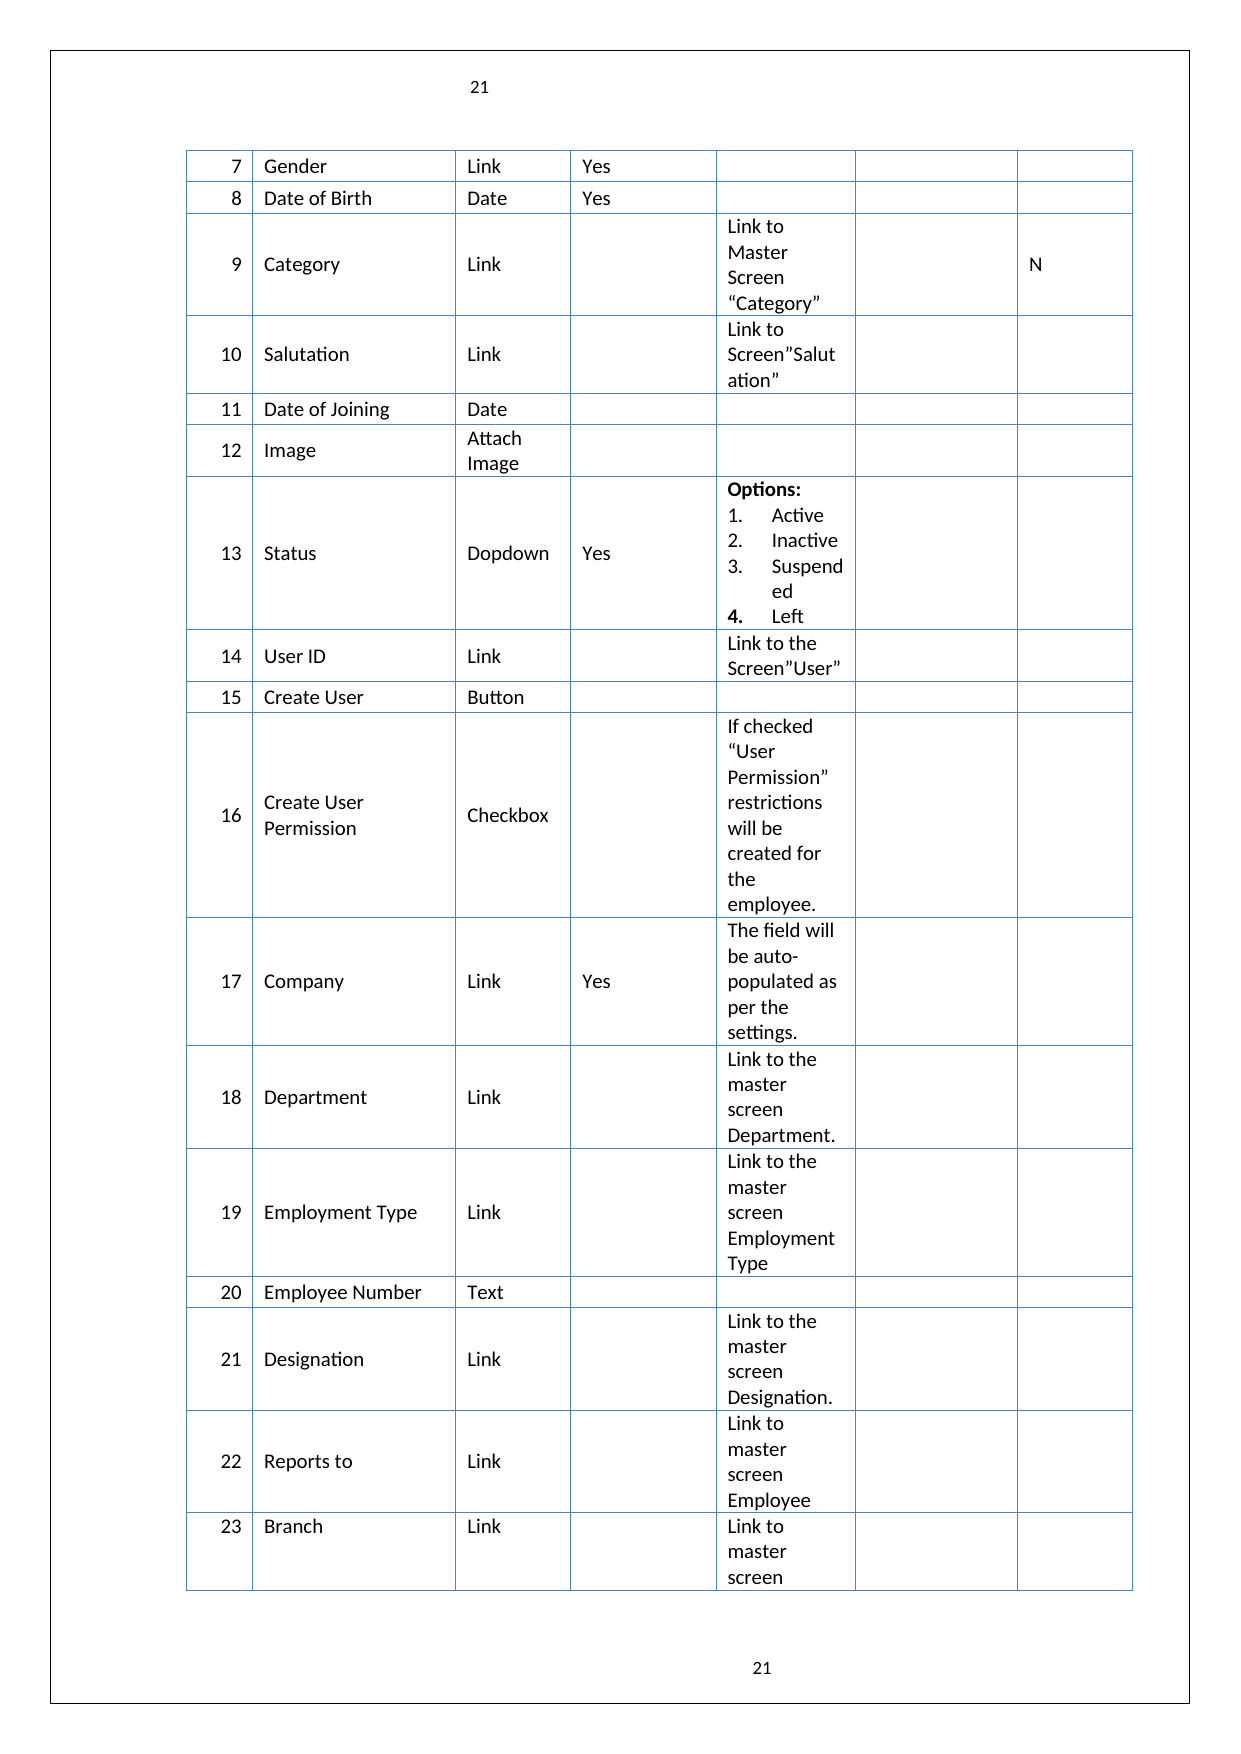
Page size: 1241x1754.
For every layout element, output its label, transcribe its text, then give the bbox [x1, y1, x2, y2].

table_cell Link [456, 918, 570, 1045]
table_cell Link to the master screen Employment Type [717, 1149, 855, 1276]
table_cell [571, 630, 716, 681]
table_cell [571, 1149, 716, 1276]
table_cell [571, 1411, 716, 1512]
table_cell Gender [253, 151, 455, 181]
table_cell 18 [187, 1046, 252, 1147]
table_cell Reports to [253, 1411, 455, 1512]
table_cell [1018, 1513, 1132, 1589]
table_cell [1018, 682, 1132, 712]
table_cell 20 [187, 1277, 252, 1307]
table_cell [571, 1046, 716, 1147]
table_cell Attach Image [456, 425, 570, 476]
table_cell [856, 394, 1017, 424]
table_cell [856, 918, 1017, 1045]
table_cell 10 [187, 316, 252, 392]
table_cell [571, 425, 716, 476]
table_cell 9 [187, 214, 252, 315]
table_cell [571, 713, 716, 917]
table_cell 7 [187, 151, 252, 181]
table_cell Create User [253, 682, 455, 712]
table_cell Link [456, 630, 570, 681]
table_cell 8 [187, 182, 252, 212]
table_cell Checkbox [456, 713, 570, 917]
table_cell [856, 682, 1017, 712]
table_cell [1018, 1411, 1132, 1512]
table_cell [856, 1411, 1017, 1512]
table_cell [856, 151, 1017, 181]
table_cell Employment Type [253, 1149, 455, 1276]
table_cell Options: Active Inactive Suspended Left [717, 477, 855, 629]
table_cell Button [456, 682, 570, 712]
table_cell 17 [187, 918, 252, 1045]
table_cell Status [253, 477, 455, 629]
table_cell 23 [187, 1513, 252, 1589]
table_cell [571, 214, 716, 315]
table_cell [856, 1046, 1017, 1147]
table_cell Link to the master screen Designation. [717, 1308, 855, 1409]
table_cell Yes [571, 151, 716, 181]
table_cell [1018, 1277, 1132, 1307]
table_cell [717, 425, 855, 476]
table_cell [571, 316, 716, 392]
table_cell 12 [187, 425, 252, 476]
table_cell Link [456, 316, 570, 392]
table_cell [717, 682, 855, 712]
table_cell Salutation [253, 316, 455, 392]
table_cell [1018, 630, 1132, 681]
table_cell [1018, 394, 1132, 424]
table_cell [1018, 1149, 1132, 1276]
table_cell The field will be auto-populated as per the settings. [717, 918, 855, 1045]
table_cell [571, 1308, 716, 1409]
table_cell Link [456, 1411, 570, 1512]
table_cell Dopdown [456, 477, 570, 629]
table_cell 22 [187, 1411, 252, 1512]
table_cell Date [456, 182, 570, 212]
table_cell [856, 1513, 1017, 1589]
table_cell Link to the master screen Department. [717, 1046, 855, 1147]
table_cell [1018, 1046, 1132, 1147]
table_cell [717, 394, 855, 424]
table_cell Employee Number [253, 1277, 455, 1307]
table_cell [1018, 425, 1132, 476]
table_cell [717, 182, 855, 212]
table_cell [571, 1277, 716, 1307]
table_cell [717, 1513, 855, 1589]
table_cell [856, 425, 1017, 476]
table_cell Link [456, 151, 570, 181]
table_cell Yes [571, 182, 716, 212]
table_cell 15 [187, 682, 252, 712]
table_cell If checked “User Permission” restrictions will be created for the employee. [717, 713, 855, 917]
table_cell 14 [187, 630, 252, 681]
table_cell 19 [187, 1149, 252, 1276]
table_cell N [1018, 214, 1132, 315]
table_cell [1018, 713, 1132, 917]
table_cell Company [253, 918, 455, 1045]
table_cell Create User Permission [253, 713, 455, 917]
table_cell [571, 1513, 716, 1589]
table_cell Link to Master Screen “Category” [717, 214, 855, 315]
table_cell 11 [187, 394, 252, 424]
table_cell Date [456, 394, 570, 424]
table_cell Designation [253, 1308, 455, 1409]
table_cell [856, 630, 1017, 681]
table_cell Link [456, 1046, 570, 1147]
table_cell Link [456, 1308, 570, 1409]
table_cell Yes [571, 477, 716, 629]
table_cell [856, 713, 1017, 917]
table_cell [1018, 918, 1132, 1045]
table_cell Link [456, 1513, 570, 1589]
table_cell 21 [187, 1308, 252, 1409]
table_cell Branch [253, 1513, 455, 1589]
table_cell [1018, 1308, 1132, 1409]
table_cell Text [456, 1277, 570, 1307]
table_cell Department [253, 1046, 455, 1147]
table_cell [717, 1277, 855, 1307]
table_cell [571, 682, 716, 712]
table_cell [1018, 151, 1132, 181]
table_cell Yes [571, 918, 716, 1045]
table_cell User ID [253, 630, 455, 681]
table_cell Date of Birth [253, 182, 455, 212]
table_cell Category [253, 214, 455, 315]
table_cell [856, 1149, 1017, 1276]
table_cell [1018, 316, 1132, 392]
table_cell Link to the Screen”User” [717, 630, 855, 681]
table_cell [856, 182, 1017, 212]
table_cell Date of Joining [253, 394, 455, 424]
table_cell Image [253, 425, 455, 476]
table_cell [856, 477, 1017, 629]
table_cell [571, 394, 716, 424]
table_cell Link [456, 1149, 570, 1276]
table_cell [856, 214, 1017, 315]
table_cell Link [456, 214, 570, 315]
table_cell [1018, 182, 1132, 212]
table_cell [856, 1308, 1017, 1409]
table_cell [856, 1277, 1017, 1307]
table_cell 13 [187, 477, 252, 629]
table_cell Link to master screen Employee [717, 1411, 855, 1512]
table_cell Link to Screen”Salutation” [717, 316, 855, 392]
table_cell [856, 316, 1017, 392]
table_cell 16 [187, 713, 252, 917]
table_cell [717, 151, 855, 181]
table_cell [1018, 477, 1132, 629]
